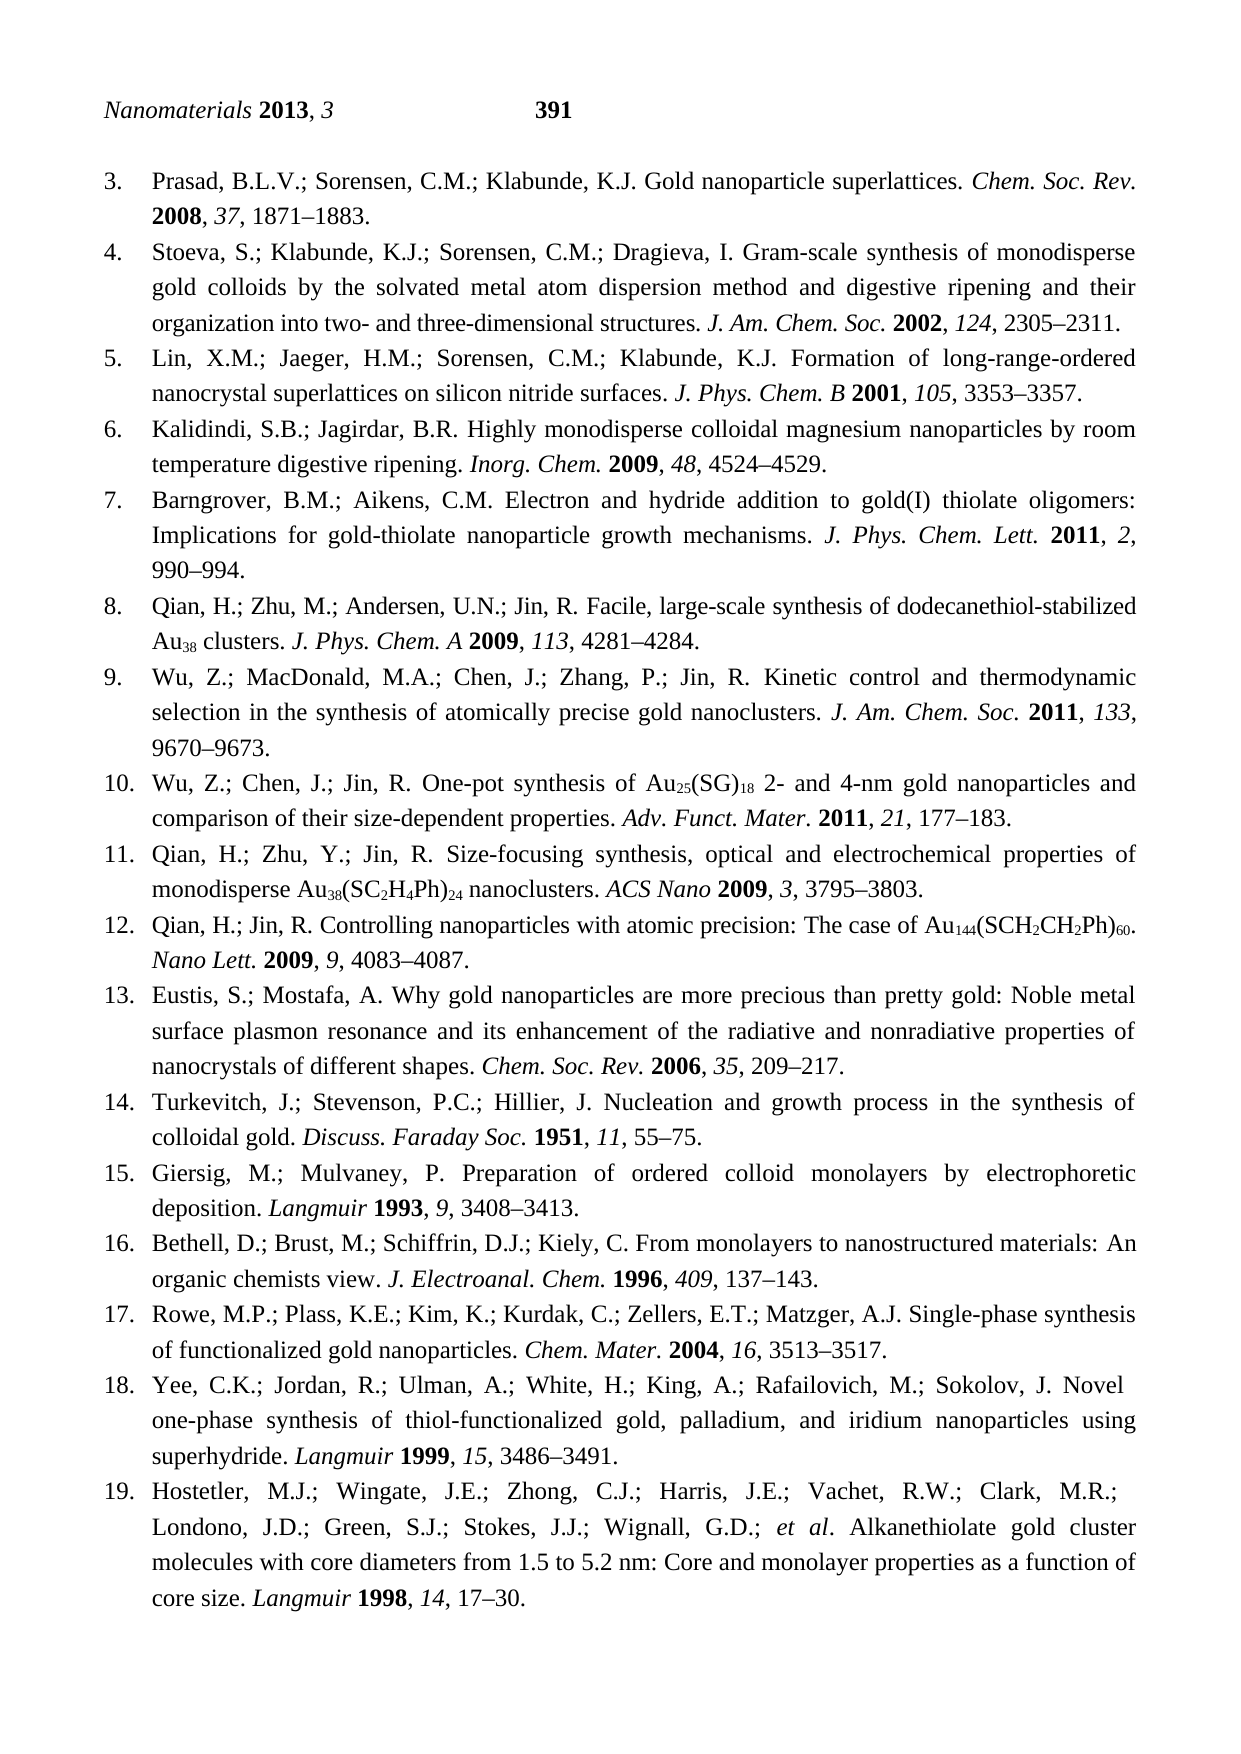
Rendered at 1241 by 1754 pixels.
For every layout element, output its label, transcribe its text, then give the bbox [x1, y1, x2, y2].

text Prasad, B.L.V.; Sorensen, C.M.; Klabunde, K.J. Gold nanoparticle superlattices. Chem. Soc. Rev. 2008, 37, 1871–1883. [103, 159, 1137, 230]
text Stoeva, S.; Klabunde, K.J.; Sorensen, C.M.; Dragieva, I. Gram-scale synthesis of monodisperse gold colloids by the solvated metal atom dispersion method and digestive ripening and their organization into two- and three-dimensional structures. J. Am. Chem. Soc. 2002, 124, 2305–2311. [103, 230, 1137, 336]
text Turkevitch, J.; Stevenson, P.C.; Hillier, J. Nucleation and growth process in the synthesis of colloidal gold. Discuss. Faraday Soc. 1951, 11, 55–75. [103, 1080, 1137, 1151]
text Barngrover, B.M.; Aikens, C.M. Electron and hydride addition to gold(I) thiolate oligomers: Implications for gold-thiolate nanoparticle growth mechanisms. J. Phys. Chem. Lett. 2011, 2, 990–994. [103, 478, 1137, 584]
text Qian, H.; Jin, R. Controlling nanoparticles with atomic precision: The case of Au144(SCH2CH2Ph)60. Nano Lett. 2009, 9, 4083–4087. [103, 903, 1137, 974]
text Giersig, M.; Mulvaney, P. Preparation of ordered colloid monolayers by electrophoretic deposition. Langmuir 1993, 9, 3408–3413. [103, 1151, 1137, 1222]
text Lin, X.M.; Jaeger, H.M.; Sorensen, C.M.; Klabunde, K.J. Formation of long-range-ordered nanocrystal superlattices on silicon nitride surfaces. J. Phys. Chem. B 2001, 105, 3353–3357. [103, 336, 1137, 407]
text Wu, Z.; Chen, J.; Jin, R. One-pot synthesis of Au25(SG)18 2- and 4-nm gold nanoparticles and comparison of their size-dependent properties. Adv. Funct. Mater. 2011, 21, 177–183. [103, 761, 1137, 832]
text Yee, C.K.; Jordan, R.; Ulman, A.; White, H.; King, A.; Rafailovich, M.; Sokolov, J. Novel one-phase synthesis of thiol-functionalized gold, palladium, and iridium nanoparticles using superhydride. Langmuir 1999, 15, 3486–3491. [103, 1363, 1137, 1470]
text Qian, H.; Zhu, M.; Andersen, U.N.; Jin, R. Facile, large-scale synthesis of dodecanethiol-stabilized Au38 clusters. J. Phys. Chem. A 2009, 113, 4281–4284. [103, 584, 1137, 655]
text Wu, Z.; MacDonald, M.A.; Chen, J.; Zhang, P.; Jin, R. Kinetic control and thermodynamic selection in the synthesis of atomically precise gold nanoclusters. J. Am. Chem. Soc. 2011, 133, 9670–9673. [103, 655, 1137, 761]
text Hostetler, M.J.; Wingate, J.E.; Zhong, C.J.; Harris, J.E.; Vachet, R.W.; Clark, M.R.; Londono, J.D.; Green, S.J.; Stokes, J.J.; Wignall, G.D.; et al. Alkanethiolate gold cluster molecules with core diameters from 1.5 to 5.2 nm: Core and monolayer properties as a function of core size. Langmuir 1998, 14, 17–30. [103, 1470, 1137, 1611]
text Kalidindi, S.B.; Jagirdar, B.R. Highly monodisperse colloidal magnesium nanoparticles by room temperature digestive ripening. Inorg. Chem. 2009, 48, 4524–4529. [103, 407, 1137, 478]
text Eustis, S.; Mostafa, A. Why gold nanoparticles are more precious than pretty gold: Noble metal surface plasmon resonance and its enhancement of the radiative and nonradiative properties of nanocrystals of different shapes. Chem. Soc. Rev. 2006, 35, 209–217. [103, 974, 1137, 1080]
text Bethell, D.; Brust, M.; Schiffrin, D.J.; Kiely, C. From monolayers to nanostructured materials: An organic chemists view. J. Electroanal. Chem. 1996, 409, 137–143. [103, 1222, 1137, 1293]
text Rowe, M.P.; Plass, K.E.; Kim, K.; Kurdak, C.; Zellers, E.T.; Matzger, A.J. Single-phase synthesis of functionalized gold nanoparticles. Chem. Mater. 2004, 16, 3513–3517. [103, 1293, 1137, 1363]
text Qian, H.; Zhu, Y.; Jin, R. Size-focusing synthesis, optical and electrochemical properties of monodisperse Au38(SC2H4Ph)24 nanoclusters. ACS Nano 2009, 3, 3795–3803. [103, 832, 1137, 903]
